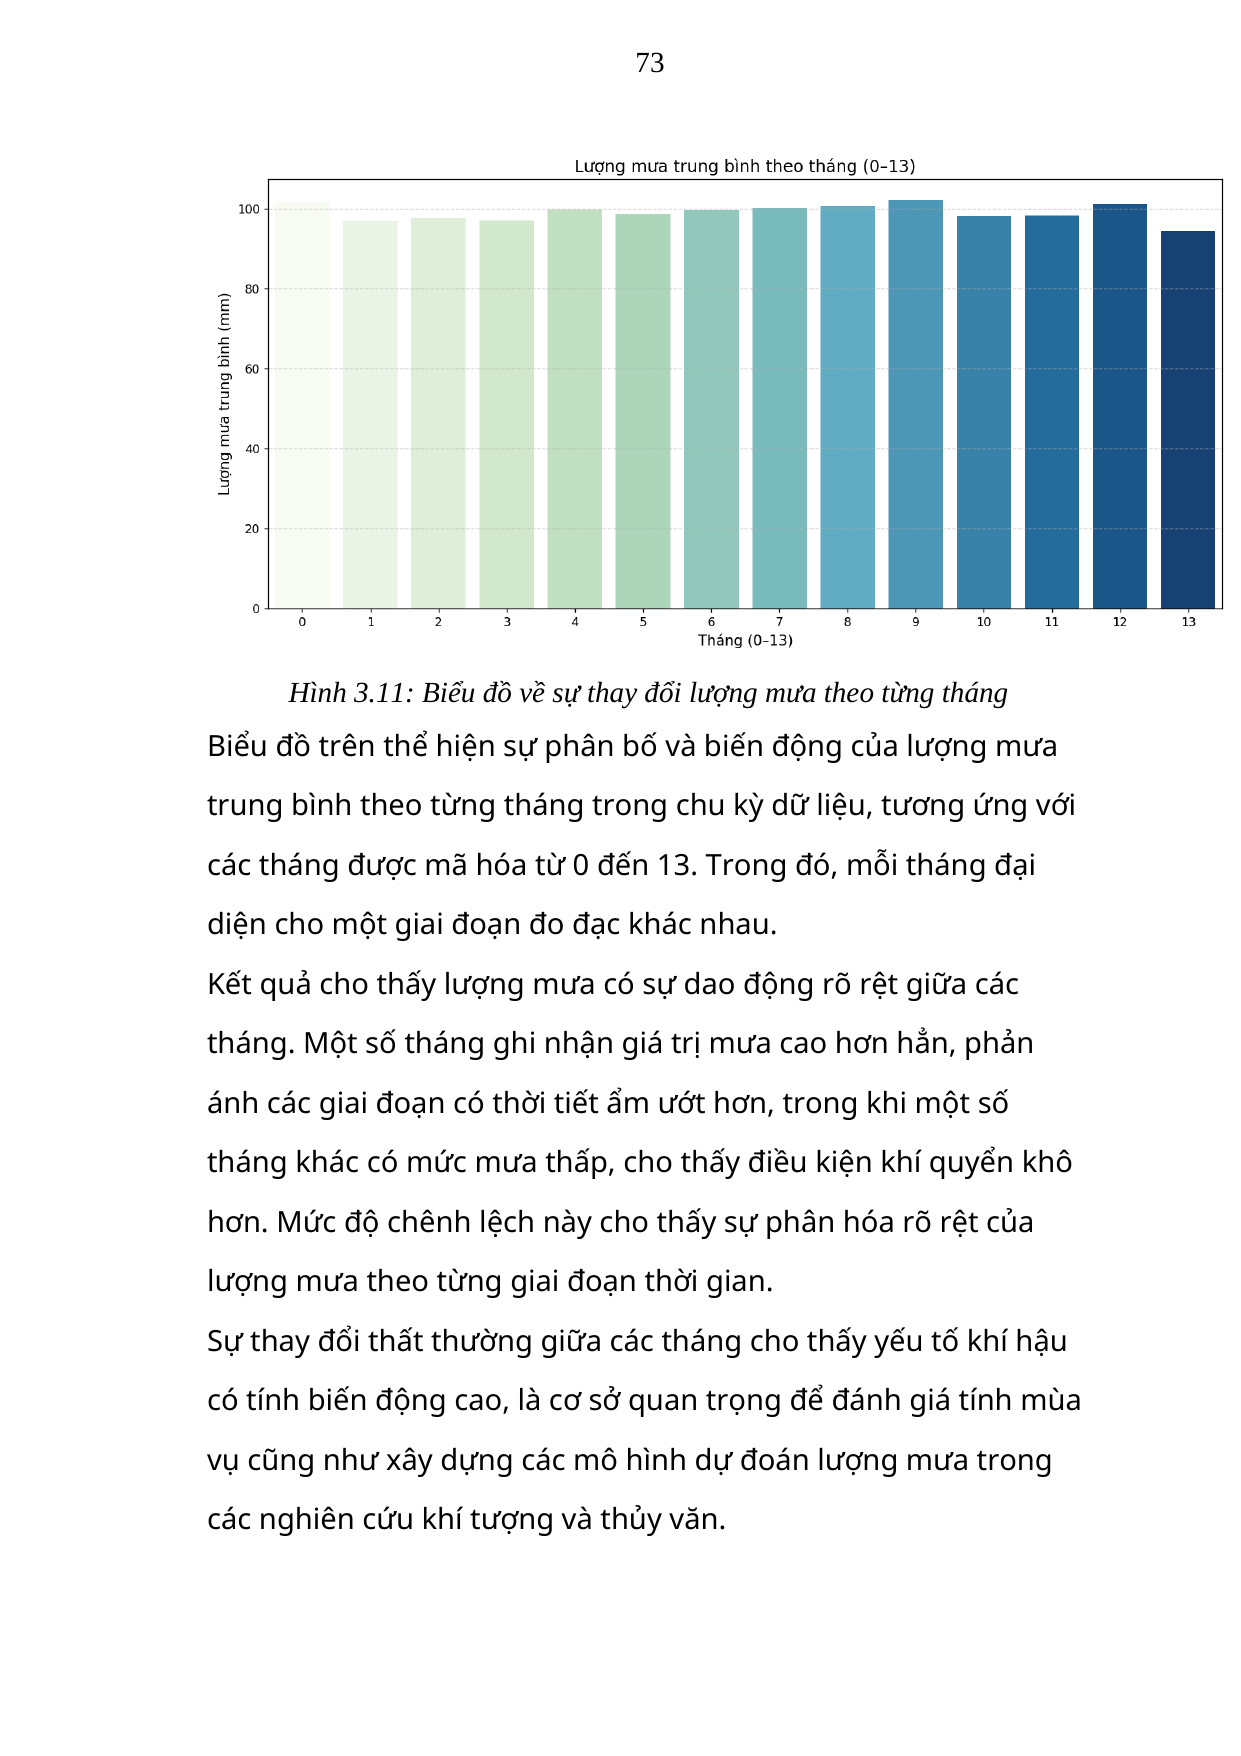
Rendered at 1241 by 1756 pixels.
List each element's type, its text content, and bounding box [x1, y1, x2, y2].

text Hình 3.11: Biểu đồ về sự thay đổi lượng mưa theo từng tháng [207, 675, 1092, 708]
text Biểu đồ trên thể hiện sự phân bố và biến động của lượng mưa trung bình theo từng tháng trong chu kỳ dữ liệu, tương ứng với các tháng được mã hóa từ 0 đến 13. Trong đó, mỗi tháng đại diện cho một giai đoạn đo đạc khác nhau. [207, 725, 1092, 943]
picture [206, 147, 1226, 659]
text Sự thay đổi thất thường giữa các tháng cho thấy yếu tố khí hậu có tính biến động cao, là cơ sở quan trọng để đánh giá tính mùa vụ cũng như xây dựng các mô hình dự đoán lượng mưa trong các nghiên cứu khí tượng và thủy văn. [207, 1320, 1092, 1538]
text Kết quả cho thấy lượng mưa có sự dao động rõ rệt giữa các tháng. Một số tháng ghi nhận giá trị mưa cao hơn hẳn, phản ánh các giai đoạn có thời tiết ẩm ướt hơn, trong khi một số tháng khác có mức mưa thấp, cho thấy điều kiện khí quyển khô hơn. Mức độ chênh lệch này cho thấy sự phân hóa rõ rệt của lượng mưa theo từng giai đoạn thời gian. [207, 963, 1092, 1300]
